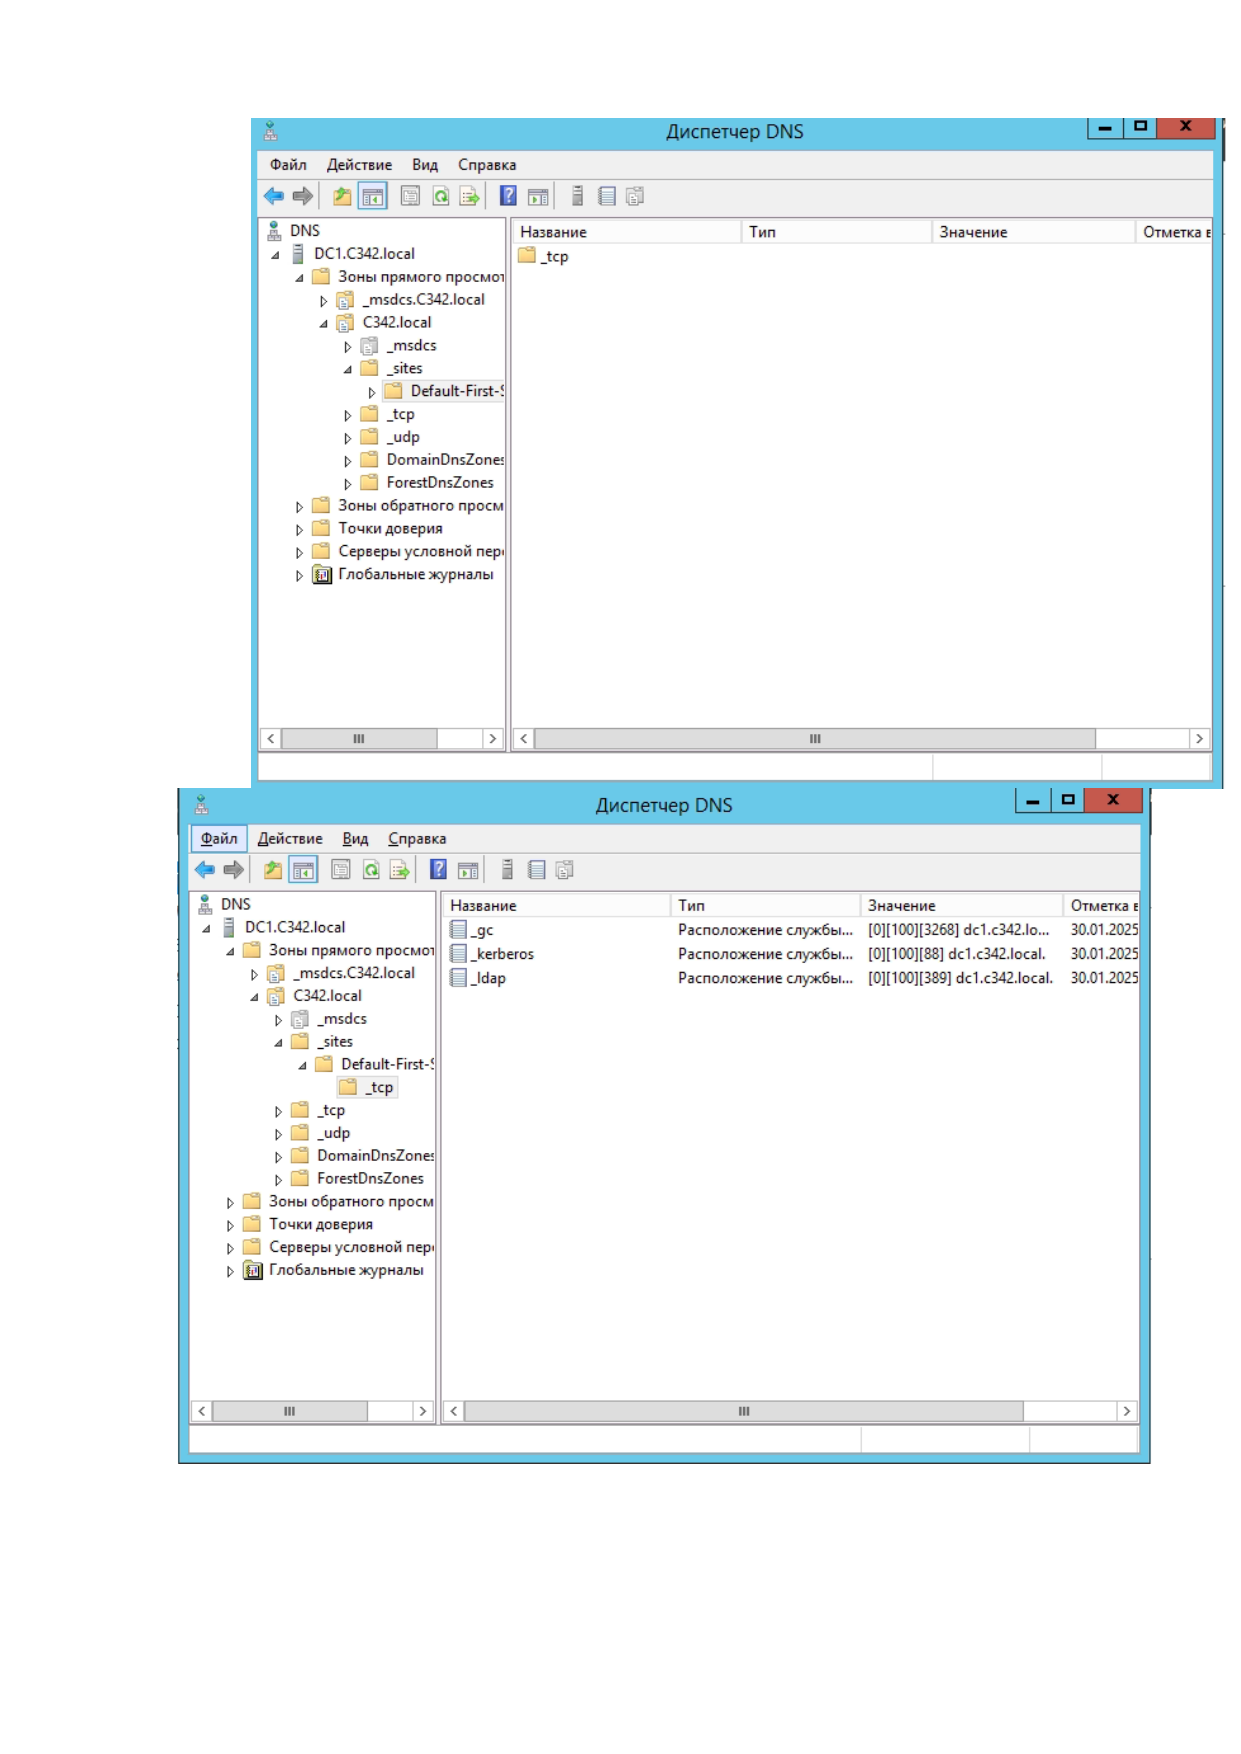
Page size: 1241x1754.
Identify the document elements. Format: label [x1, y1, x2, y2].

picture [177, 118, 1226, 1464]
